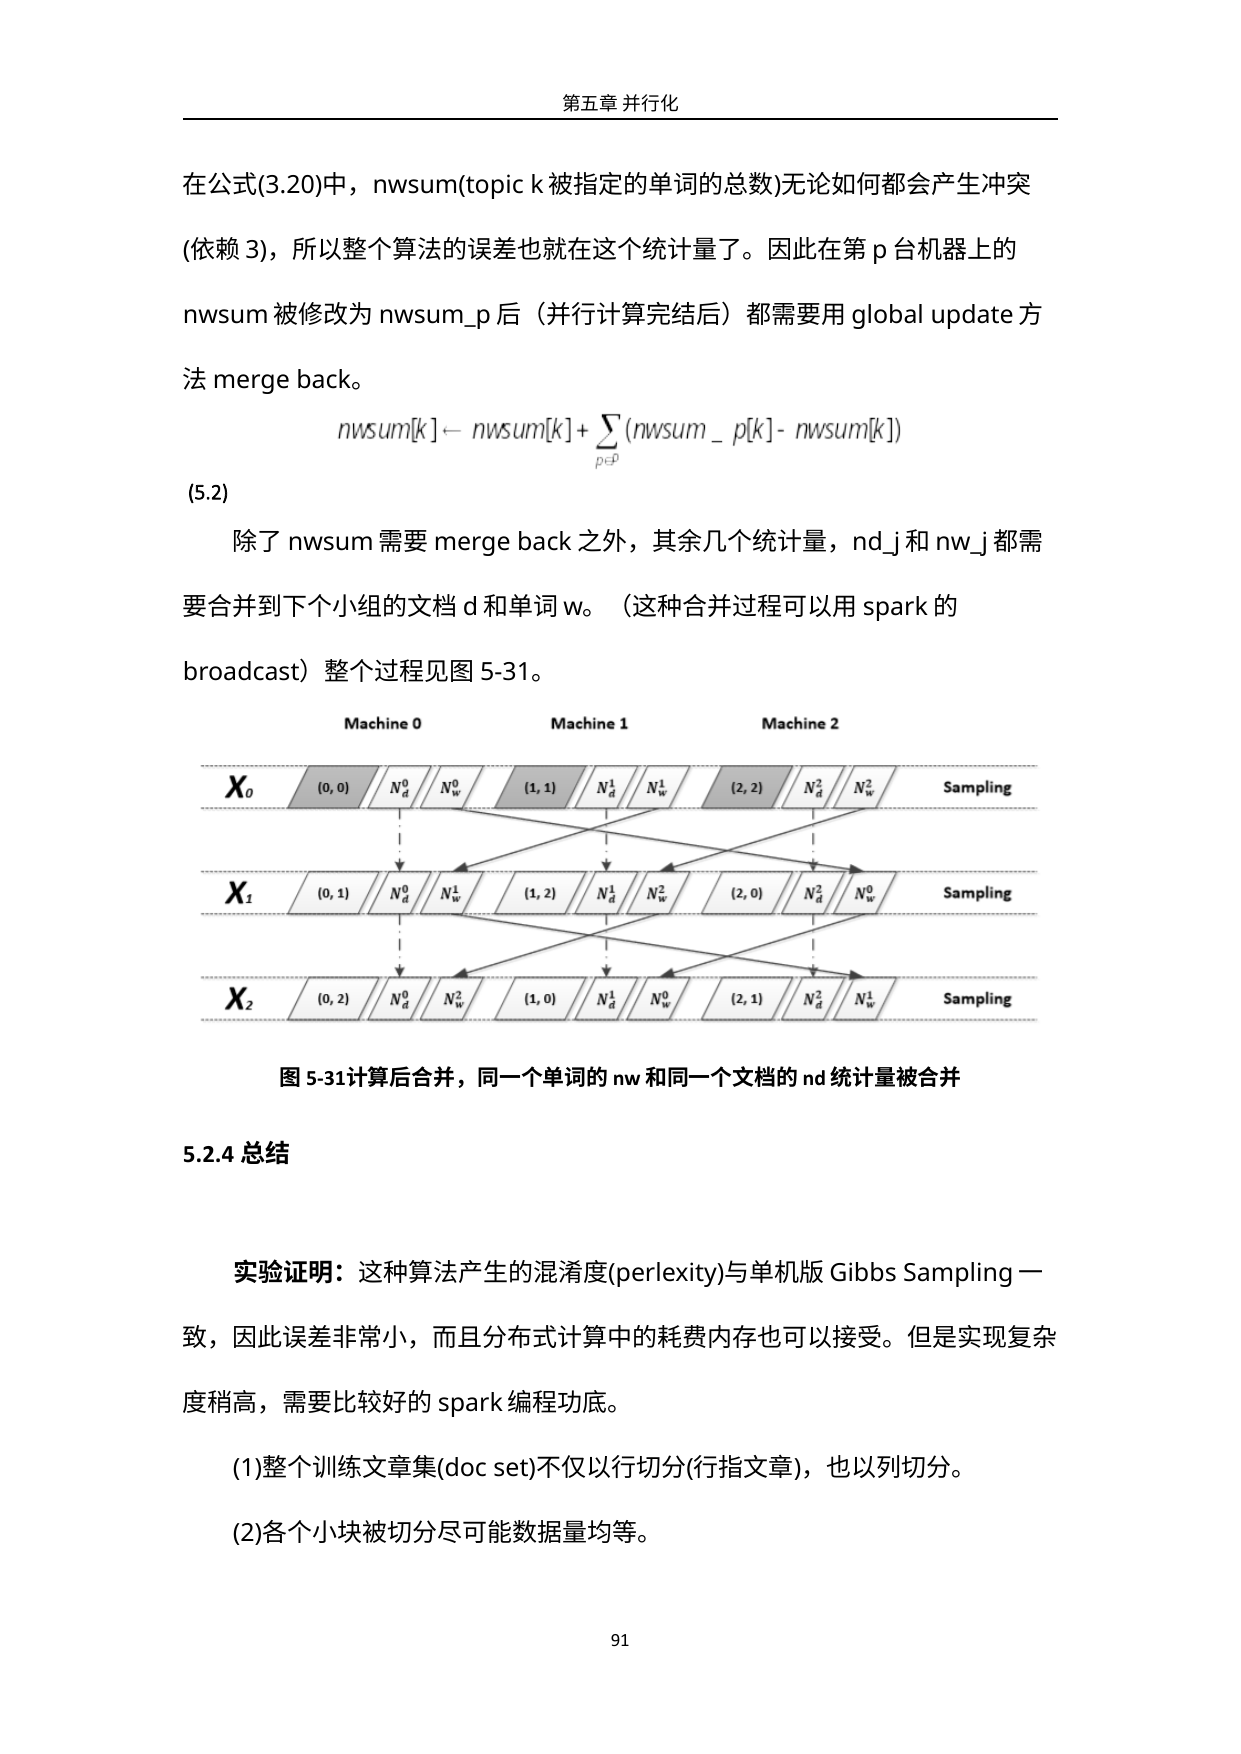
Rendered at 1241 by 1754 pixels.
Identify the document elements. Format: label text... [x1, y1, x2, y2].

text (2)各个小块被切分尽可能数据量均等。 [183, 1498, 1058, 1563]
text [183, 150, 1058, 410]
text 实验证明：这种算法产生的混淆度(perlexity)与单机版Gibbs Sampling一致，因此误差非常小，而且分布式计算中的耗费内存也可以接受。但是实现复杂度稍高，需要比较好的spark编程功底。 [183, 1238, 1058, 1433]
text (1)整个训练文章集(doc set)不仅以行切分(行指文章)，也以列切分。 [183, 1433, 1058, 1498]
picture [182, 702, 1058, 1033]
subtitle 总结 [183, 1119, 1058, 1184]
